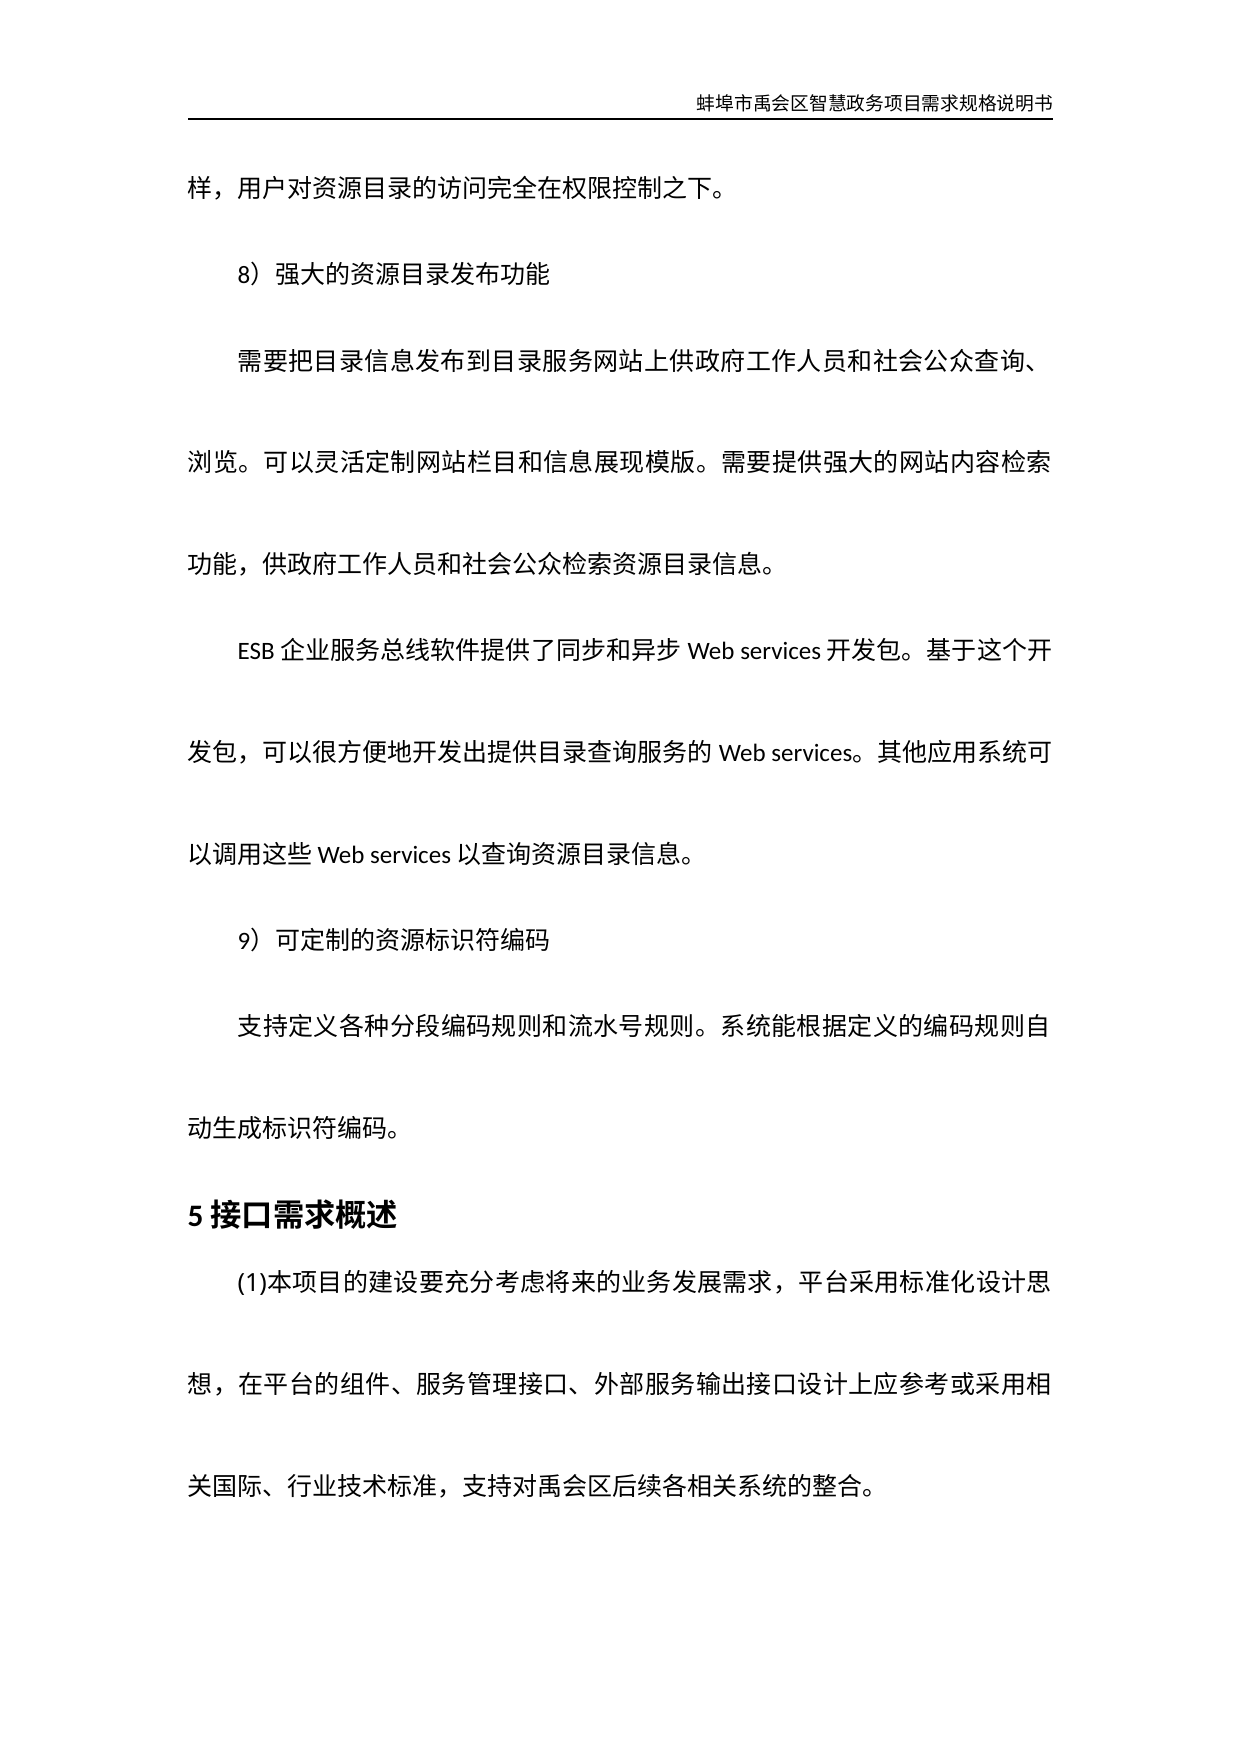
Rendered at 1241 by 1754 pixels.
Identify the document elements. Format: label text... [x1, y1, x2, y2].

text 8）强大的资源目录发布功能 [187, 239, 1053, 307]
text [187, 153, 1053, 221]
text (1)本项目的建设要充分考虑将来的业务发展需求，平台采用标准化设计思想，在平台的组件、服务管理接口、外部服务输出接口设计上应参考或采用相关国际、行业技术标准，支持对禹会区后续各相关系统的整合。 [187, 1247, 1053, 1518]
subtitle 接口需求概述 [187, 1179, 1053, 1247]
text 支持定义各种分段编码规则和流水号规则。系统能根据定义的编码规则自动生成标识符编码。 [187, 991, 1053, 1161]
text 9）可定制的资源标识符编码 [187, 905, 1053, 973]
text 需要把目录信息发布到目录服务网站上供政府工作人员和社会公众查询、浏览。可以灵活定制网站栏目和信息展现模版。需要提供强大的网站内容检索功能，供政府工作人员和社会公众检索资源目录信息。 [187, 325, 1053, 597]
text ESB企业服务总线软件提供了同步和异步Web services开发包。基于这个开发包，可以很方便地开发出提供目录查询服务的Web services。其他应用系统可以调用这些Web services以查询资源目录信息。 [187, 615, 1053, 887]
